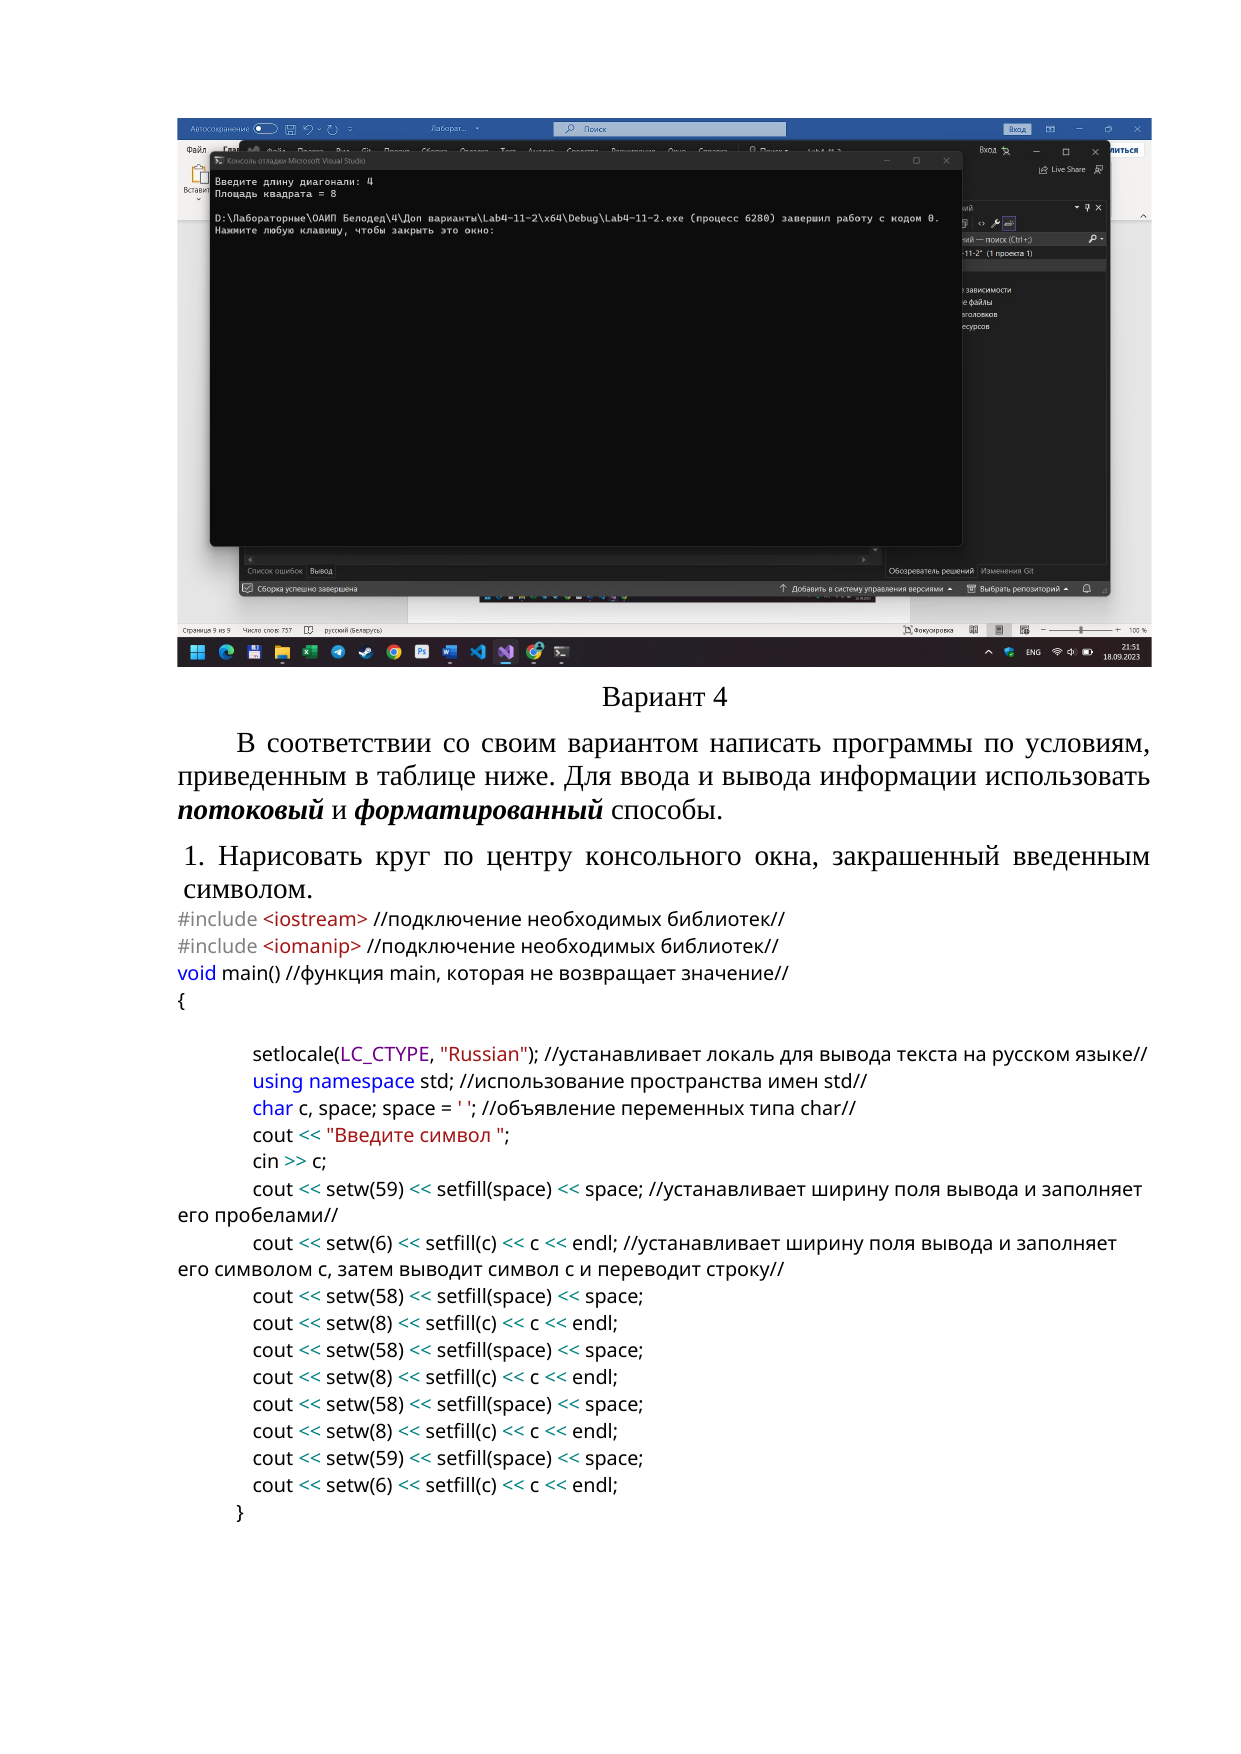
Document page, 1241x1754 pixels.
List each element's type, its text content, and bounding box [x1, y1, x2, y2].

text { [177, 986, 1152, 1013]
text cout << setw(59) << setfill(space) << space; [177, 1444, 1152, 1472]
text cout << setw(58) << setfill(space) << space; [177, 1283, 1152, 1310]
text cout << setw(8) << setfill(c) << c << endl; [177, 1364, 1152, 1391]
text cout << setw(59) << setfill(space) << space; //устанавливает ширину поля вывода и заполняет его пробелами// [177, 1175, 1152, 1229]
picture [177, 118, 1152, 667]
text cout << "Введите символ "; [177, 1121, 1152, 1148]
text Вариант 4 [177, 679, 1152, 712]
text cin >> c; [177, 1148, 1152, 1175]
text cout << setw(6) << setfill(c) << c << endl; //устанавливает ширину поля вывода и заполняет его символом c, затем выводит символ c и переводит строку// [177, 1229, 1152, 1283]
text cout << setw(8) << setfill(c) << c << endl; [177, 1310, 1152, 1337]
text } [177, 1498, 1152, 1526]
text char c, space; space = ' '; //объявление переменных типа char// [177, 1094, 1152, 1121]
text void main() //функция main, которая не возвращает значение// [177, 959, 1152, 986]
text setlocale(LC_CTYPE, "Russian"); //устанавливает локаль для вывода текста на русском языке// [177, 1040, 1152, 1067]
text #include <iostream> //подключение необходимых библиотек// [177, 905, 1152, 932]
text cout << setw(6) << setfill(c) << c << endl; [177, 1472, 1152, 1498]
text cout << setw(58) << setfill(space) << space; [177, 1391, 1152, 1418]
text cout << setw(8) << setfill(c) << c << endl; [177, 1418, 1152, 1444]
text 1. Нарисовать круг по центру консольного окна, закрашенный введенным символом. [183, 838, 1152, 905]
text using namespace std; //использование пространства имен std// [177, 1067, 1152, 1094]
text cout << setw(58) << setfill(space) << space; [177, 1337, 1152, 1364]
text В соответствии со своим вариантом написать программы по условиям, приведенным в таблице ниже. Для ввода и вывода информации использовать потоковый и форматированный способы. [177, 725, 1152, 825]
text #include <iomanip> //подключение необходимых библиотек// [177, 932, 1152, 959]
